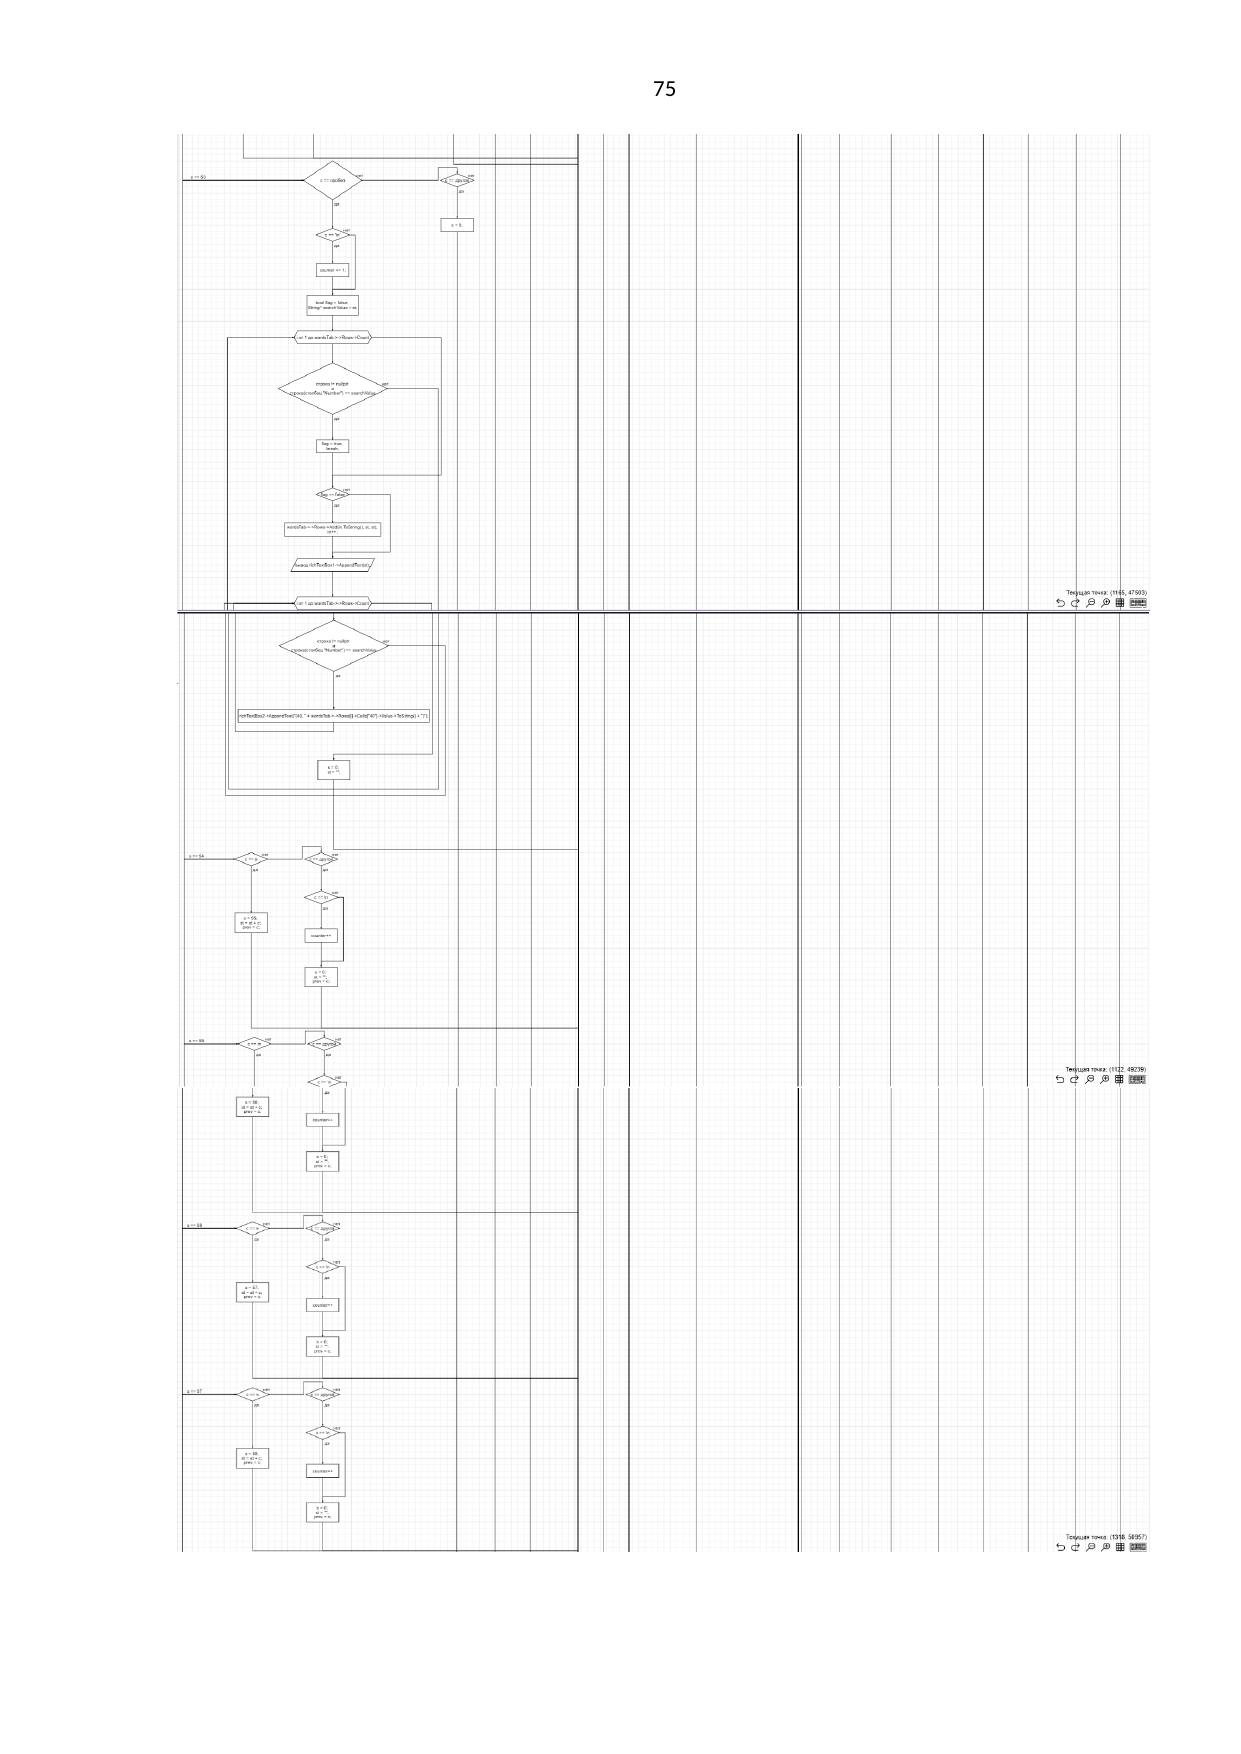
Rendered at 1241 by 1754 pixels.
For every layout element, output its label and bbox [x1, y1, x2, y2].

picture [177, 612, 1149, 1087]
text [177, 134, 1152, 1552]
picture [177, 134, 1150, 611]
picture [177, 1088, 1150, 1552]
